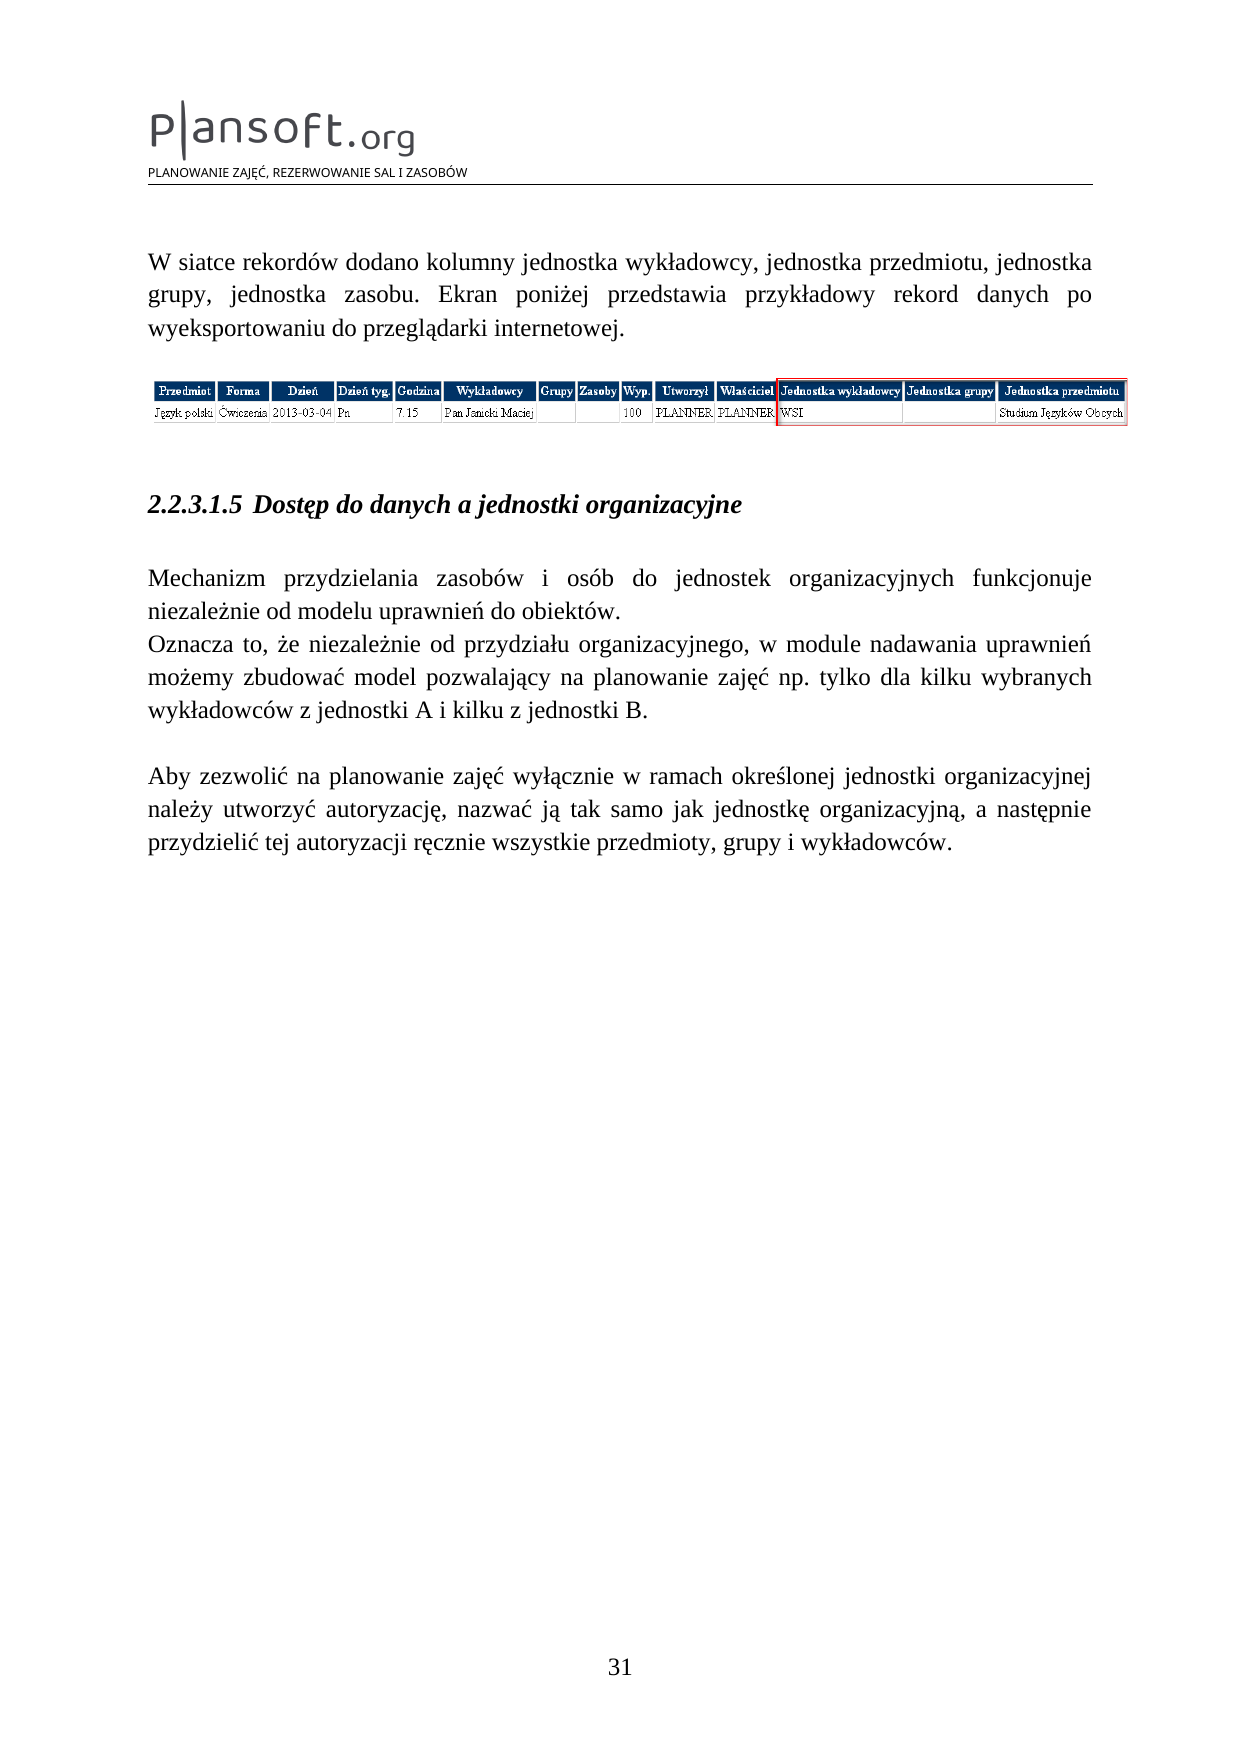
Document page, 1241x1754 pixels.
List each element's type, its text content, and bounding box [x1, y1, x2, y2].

text Aby zezwolić na planowanie zajęć wyłącznie w ramach określonej jednostki organizacyjnej należy utworzyć autoryzację, nazwać ją tak samo jak jednostkę organizacyjną, a następnie przydzielić tej autoryzacji ręcznie wszystkie przedmioty, grupy i wykładowców. [148, 761, 1093, 856]
text W siatce rekordów dodano kolumny jednostka wykładowcy, jednostka przedmiotu, jednostka grupy, jednostka zasobu. Ekran poniżej przedstawia przykładowy rekord danych po wyeksportowaniu do przeglądarki internetowej. [148, 247, 1093, 341]
subtitle Dostęp do danych a jednostki organizacyjne [148, 488, 1093, 519]
text Mechanizm przydzielania zasobów i osób do jednostek organizacyjnych funkcjonuje niezależnie od modelu uprawnień do obiektów. [148, 563, 1093, 624]
picture [147, 73, 418, 165]
text Oznacza to, że niezależnie od przydziału organizacyjnego, w module nadawania uprawnień możemy zbudować model pozwalający na planowanie zajęć np. tylko dla kilku wybranych wykładowców z jednostki A i kilku z jednostki B. [148, 629, 1093, 724]
picture [147, 378, 1128, 426]
